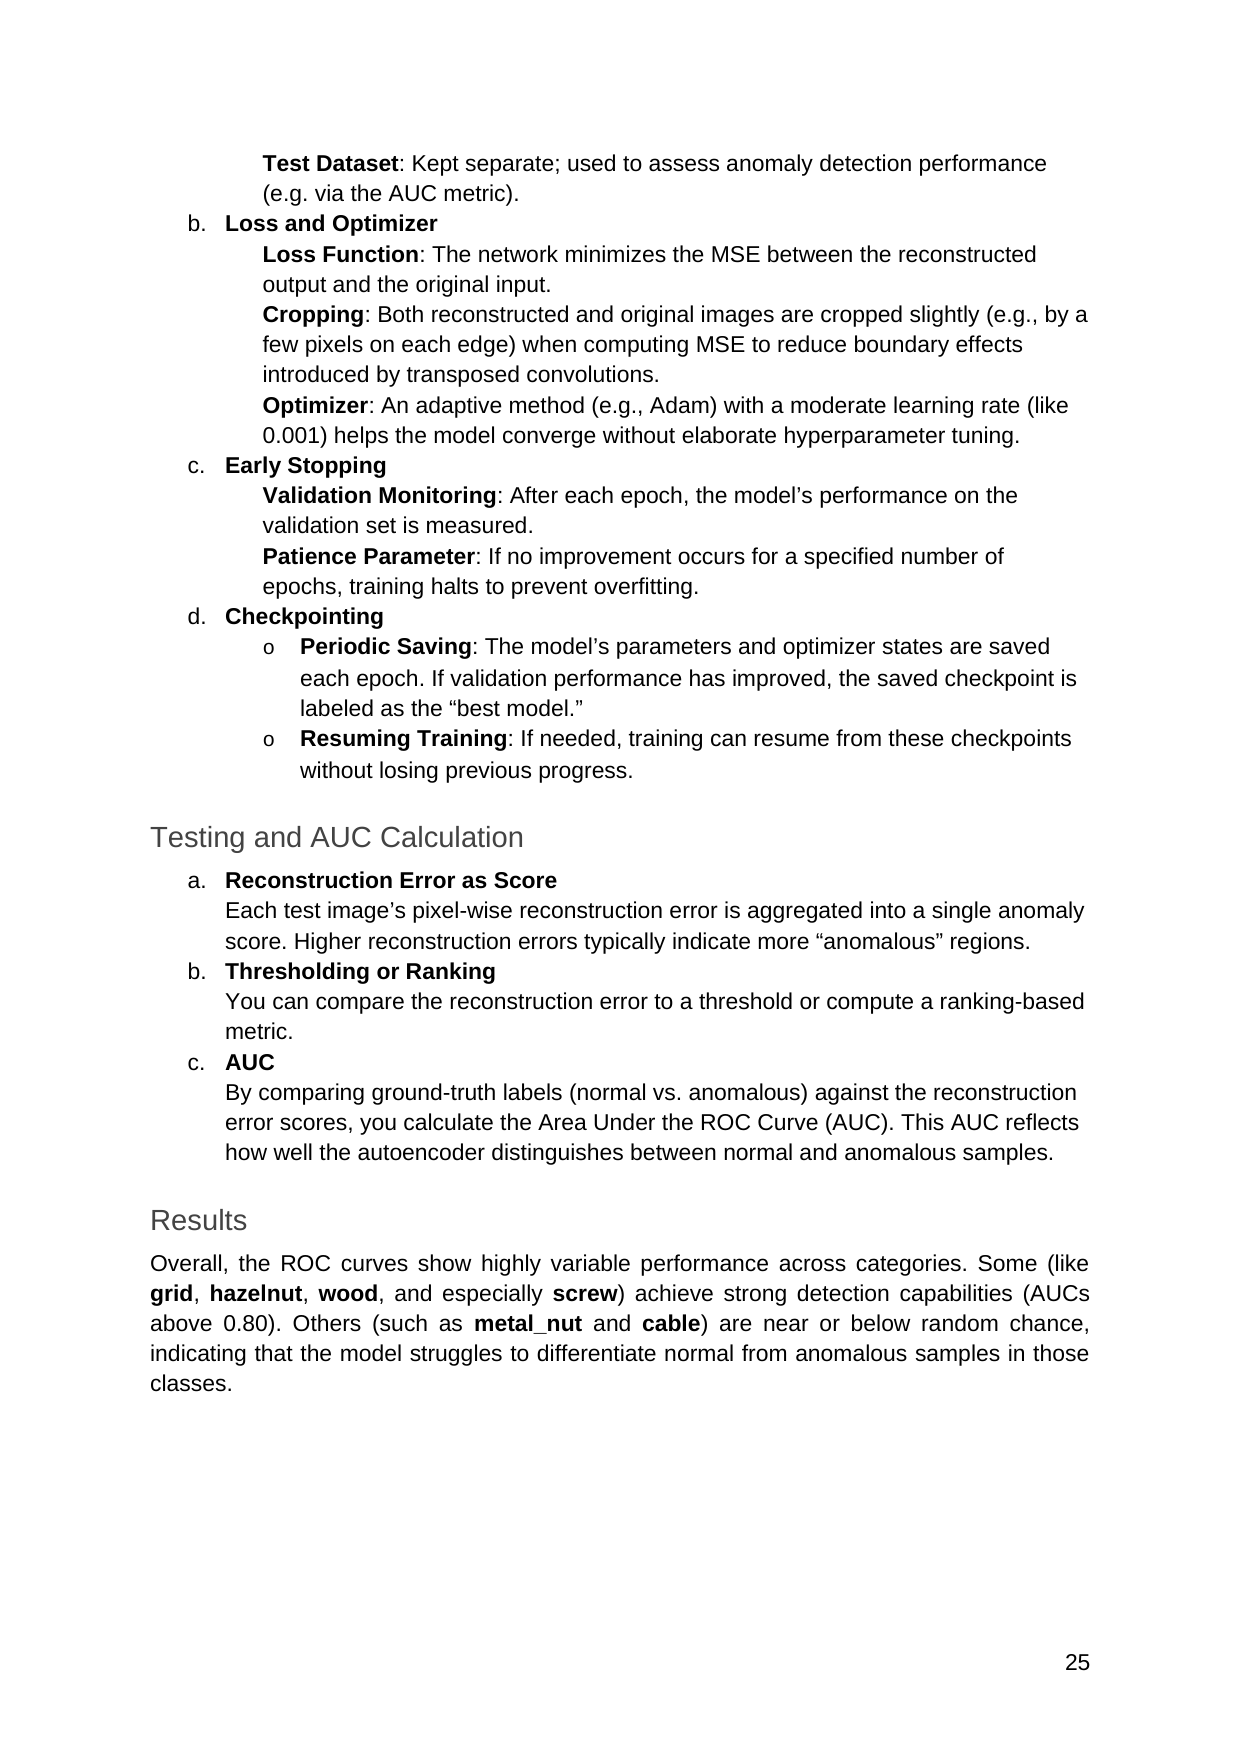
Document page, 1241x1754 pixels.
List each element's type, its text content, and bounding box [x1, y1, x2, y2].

list AUC By comparing ground-truth labels (normal vs. anomalous) against the reconstruction error scores, you calculate the Area Under the ROC Curve (AUC). This AUC reflects how well the autoencoder distinguishes between normal and anomalous samples. [187, 1048, 1090, 1166]
subtitle Testing and AUC Calculation [150, 820, 1090, 854]
list Reconstruction Error as Score Each test image’s pixel-wise reconstruction error is aggregated into a single anomaly score. Higher reconstruction errors typically indicate more “anomalous” regions. [187, 867, 1090, 954]
text Test Dataset: Kept separate; used to assess anomaly detection performance (e.g. via the AUC metric). [262, 150, 1090, 207]
list Resuming Training: If needed, training can resume from these checkpoints without losing previous progress. [262, 725, 1090, 783]
text Optimizer: An adaptive method (e.g., Adam) with a moderate learning rate (like 0.001) helps the model converge without elaborate hyperparameter tuning. [262, 392, 1090, 448]
list Checkpointing [187, 603, 1090, 629]
list Early Stopping [187, 452, 1090, 478]
text Validation Monitoring: After each epoch, the model’s performance on the validation set is measured. [262, 482, 1090, 539]
text Patience Parameter: If no improvement occurs for a specified number of epochs, training halts to prevent overfitting. [262, 543, 1090, 599]
text Loss Function: The network minimizes the MSE between the reconstructed output and the original input. [262, 241, 1090, 297]
subtitle Results [150, 1203, 1090, 1236]
text Overall, the ROC curves show highly variable performance across categories. Some (like grid, hazelnut, wood, and especially screw) achieve strong detection capabilities (AUCs above 0.80). Others (such as metal_nut and cable) are near or below random chance, indicating that the model struggles to differentiate normal from anomalous samples in those classes. [150, 1249, 1090, 1397]
list Periodic Saving: The model’s parameters and optimizer states are saved each epoch. If validation performance has improved, the saved checkpoint is labeled as the “best model.” [262, 633, 1090, 721]
text Cropping: Both reconstructed and original images are cropped slightly (e.g., by a few pixels on each edge) when computing MSE to reduce boundary effects introduced by transposed convolutions. [262, 301, 1090, 388]
list Thresholding or Ranking You can compare the reconstruction error to a threshold or compute a ranking-based metric. [187, 958, 1090, 1045]
list Loss and Optimizer [187, 210, 1090, 237]
